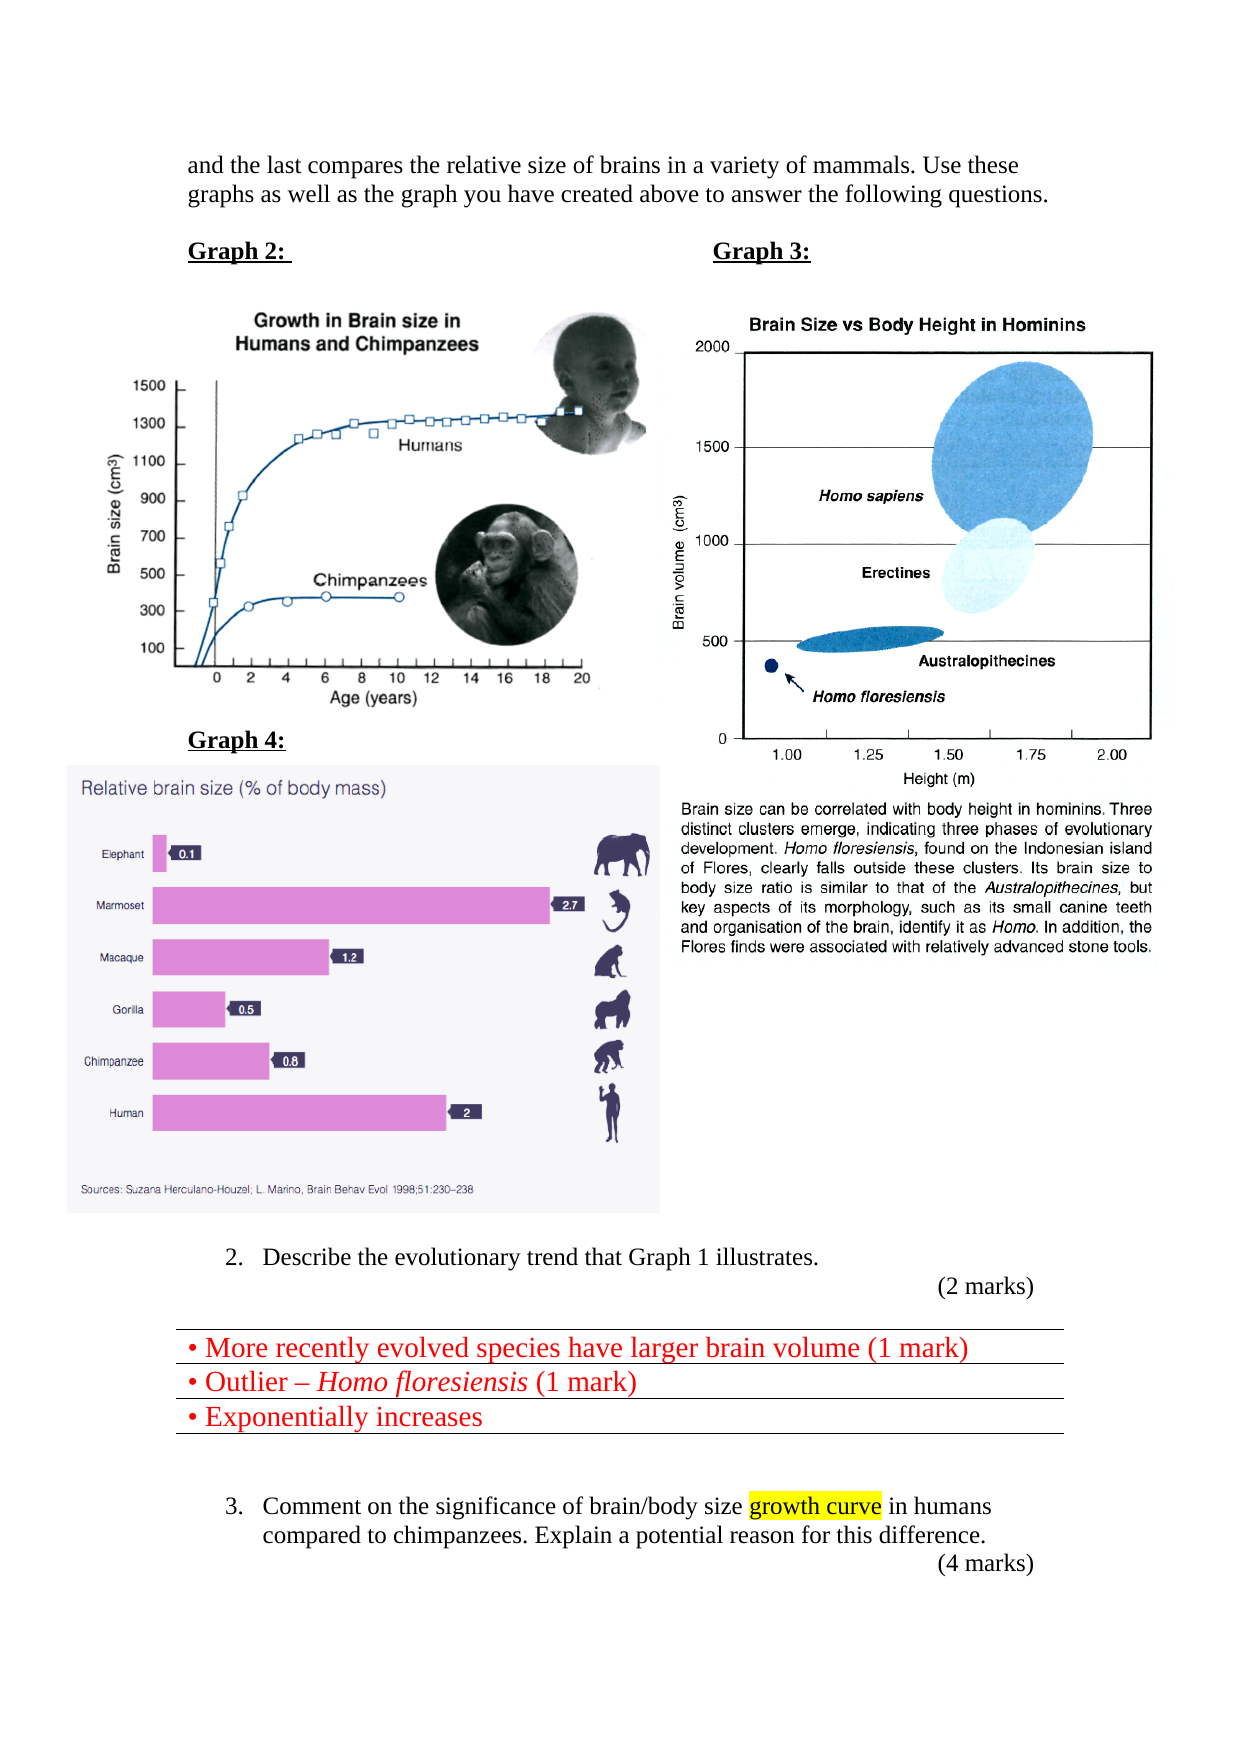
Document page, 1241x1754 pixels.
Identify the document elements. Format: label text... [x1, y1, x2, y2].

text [187, 150, 1053, 207]
table_cell • Outlier – Homo floresiensis (1 mark) [176, 1364, 1064, 1398]
text (4 marks) [862, 1548, 1053, 1577]
picture [67, 765, 660, 1213]
table_header • More recently evolved species have larger brain volume (1 mark) [176, 1330, 1064, 1363]
list Describe the evolutionary trend that Graph 1 illustrates. (2 marks) [225, 1242, 1053, 1300]
text Graph 4: [187, 725, 1053, 754]
table_cell • Exponentially increases [176, 1399, 1064, 1432]
list Comment on the significance of brain/body size growth curve in humans compared to chimpanzees. Explain a potential reason for this difference. [225, 1491, 1053, 1548]
text Graph 2: Graph 3: [187, 236, 1053, 265]
